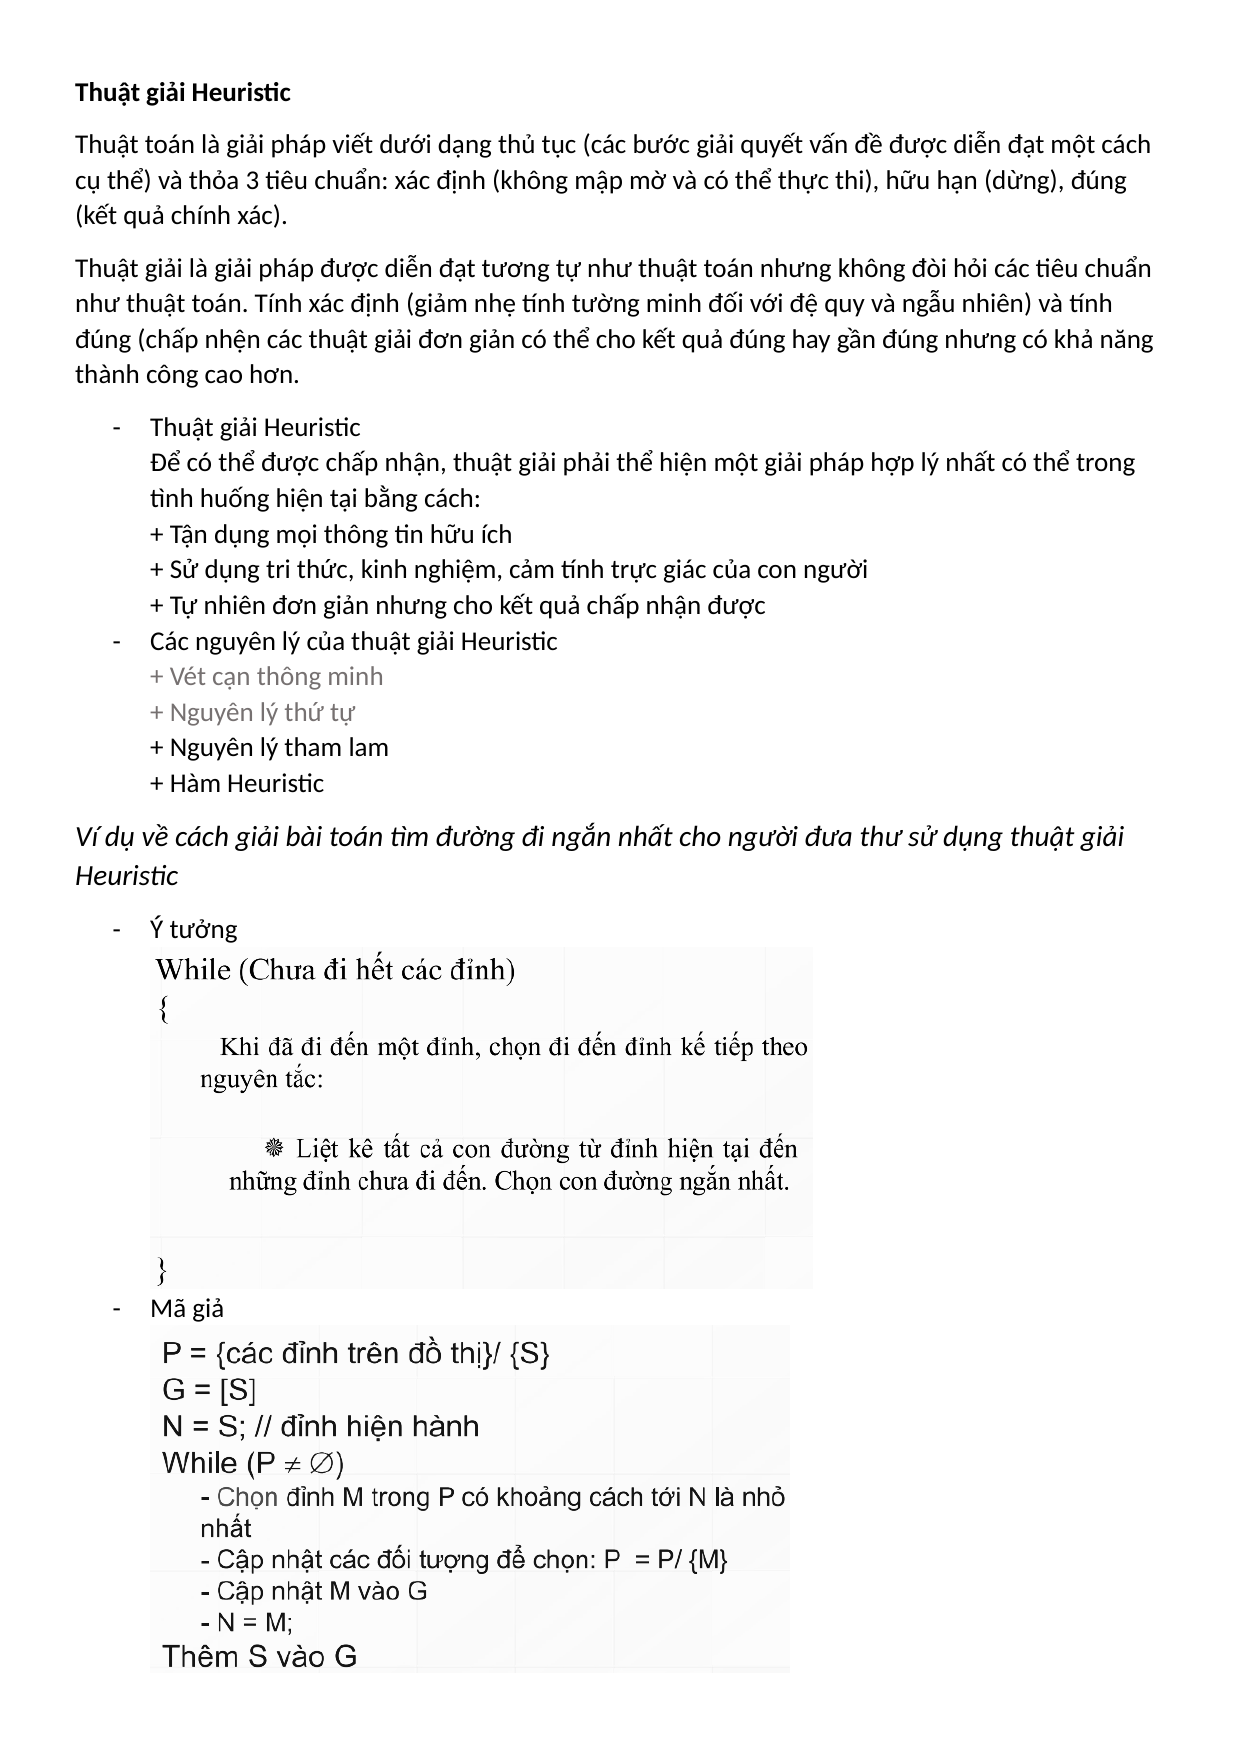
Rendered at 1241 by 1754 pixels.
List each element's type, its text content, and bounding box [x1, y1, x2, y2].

text Ví dụ về cách giải bài toán tìm đường đi ngắn nhất cho người đưa thư sử dụng thuật giải Heuristic [75, 818, 1165, 893]
text Thuật toán là giải pháp viết dưới dạng thủ tục (các bước giải quyết vấn đề được diễn đạt một cách cụ thể) và thỏa 3 tiêu chuẩn: xác định (không mập mờ và có thể thực thi), hữu hạn (dừng), đúng (kết quả chính xác). [75, 127, 1165, 232]
list Mã giả [112, 1291, 1165, 1673]
text Thuật giải Heuristic [75, 75, 1165, 108]
list Ý tưởng [112, 912, 1165, 1289]
text Thuật giải là giải pháp được diễn đạt tương tự như thuật toán nhưng không đòi hỏi các tiêu chuẩn như thuật toán. Tính xác định (giảm nhẹ tính tường minh đối với đệ quy và ngẫu nhiên) và tính đúng (chấp nhện các thuật giải đơn giản có thể cho kết quả đúng hay gần đúng nhưng có khả năng thành công cao hơn. [75, 251, 1165, 391]
list Thuật giải Heuristic [112, 410, 1165, 443]
list Các nguyên lý của thuật giải Heuristic + Vét cạn thông minh + Nguyên lý thứ tự + Nguyên lý tham lam + Hàm Heuristic [112, 624, 1165, 799]
list Để có thể được chấp nhận, thuật giải phải thể hiện một giải pháp hợp lý nhất có thể trong tình huống hiện tại bằng cách: + Tận dụng mọi thông tin hữu ích + Sử dụng tri thức, kinh nghiệm, cảm tính trực giác của con người + Tự nhiên đơn giản nhưng cho kết quả chấp nhận được [150, 446, 1165, 621]
